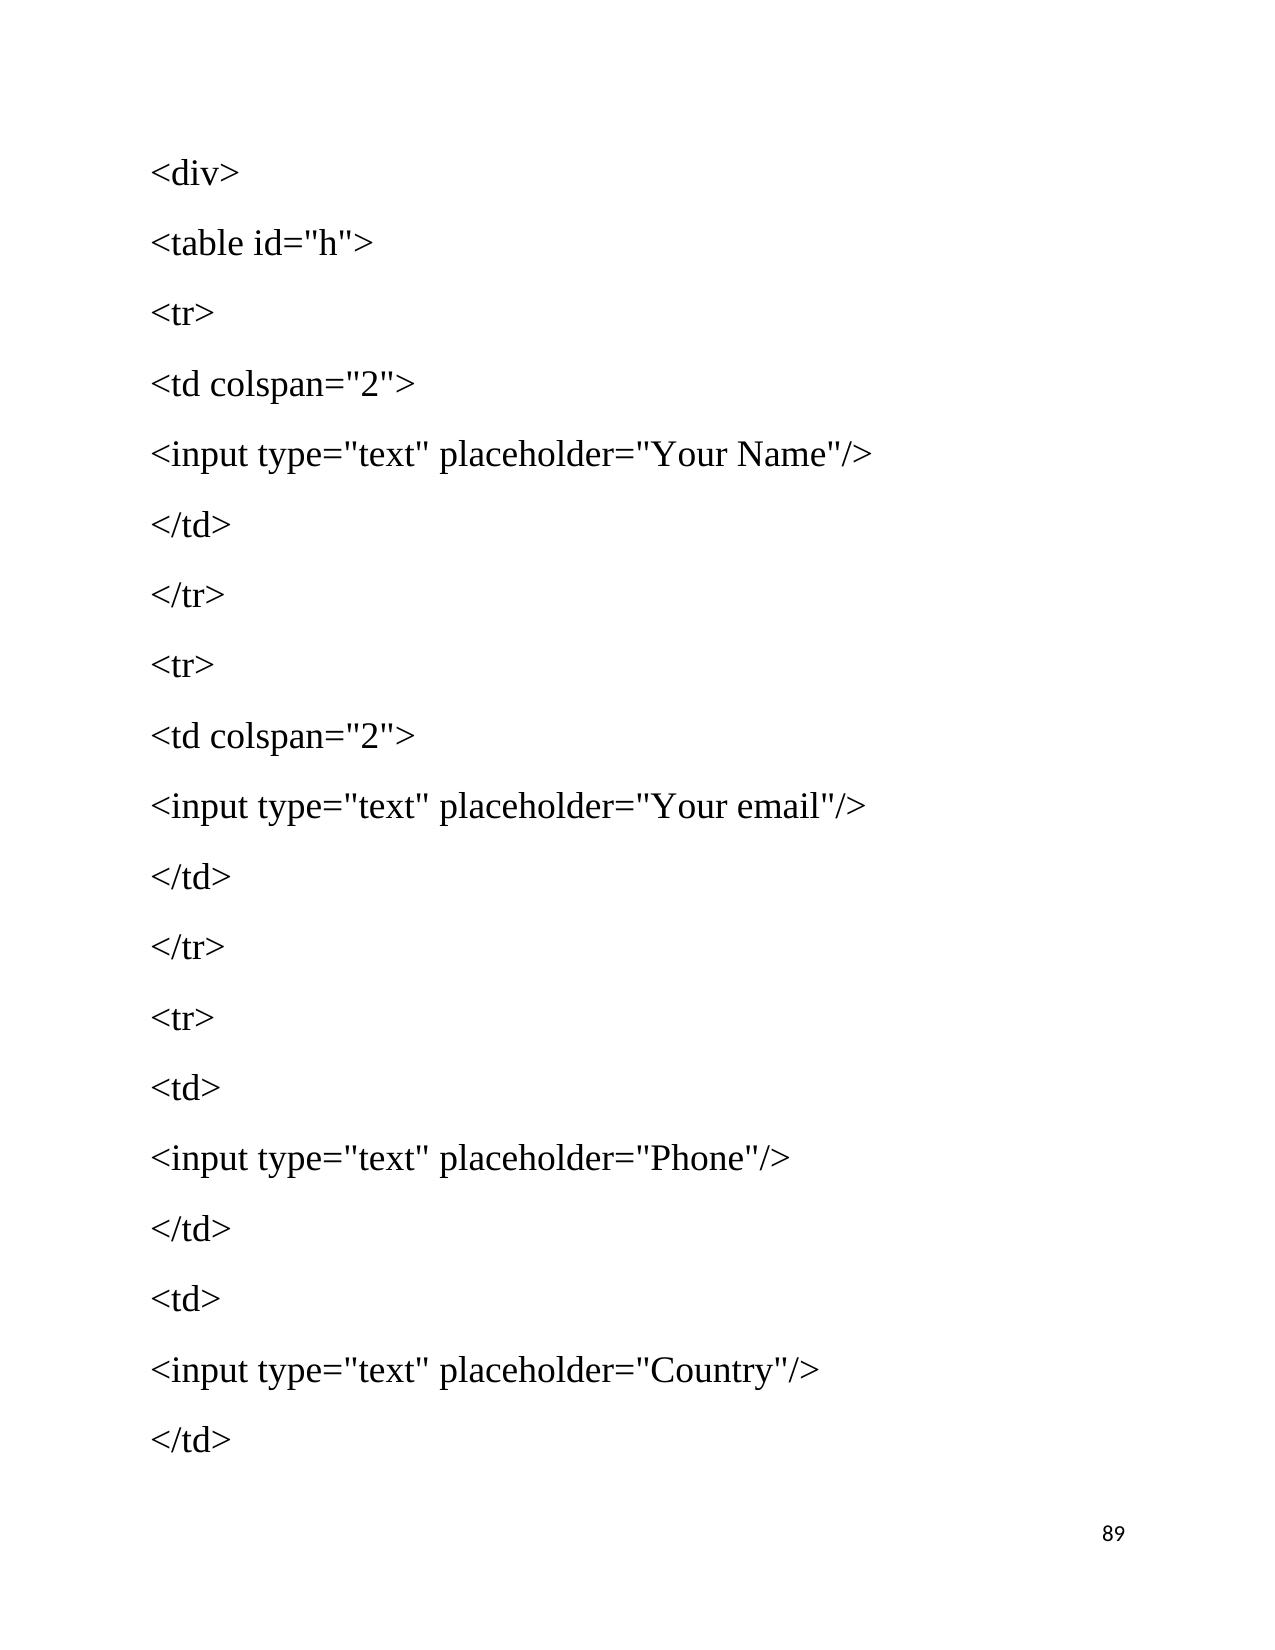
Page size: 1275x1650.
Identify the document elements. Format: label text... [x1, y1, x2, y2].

text <input type="text" placeholder="Phone"/> [150, 1136, 1125, 1179]
text <input type="text" placeholder="Your email"/> [150, 784, 1125, 827]
text </td> [150, 1206, 1125, 1249]
text </td> [150, 1417, 1125, 1461]
text <tr> [150, 995, 1125, 1038]
text </tr> [150, 572, 1125, 616]
text <input type="text" placeholder="Your Name"/> [150, 432, 1125, 475]
text <table id="h"> [150, 220, 1125, 263]
text <td> [150, 1065, 1125, 1108]
text <tr> [150, 643, 1125, 686]
text </td> [150, 502, 1125, 545]
text <td colspan="2"> [150, 713, 1125, 756]
text </td> [150, 854, 1125, 897]
text <div> [150, 150, 1125, 193]
text <input type="text" placeholder="Country"/> [150, 1347, 1125, 1390]
text </tr> [150, 924, 1125, 968]
text <td> [150, 1277, 1125, 1320]
text <tr> [150, 291, 1125, 334]
text <td colspan="2"> [150, 361, 1125, 404]
